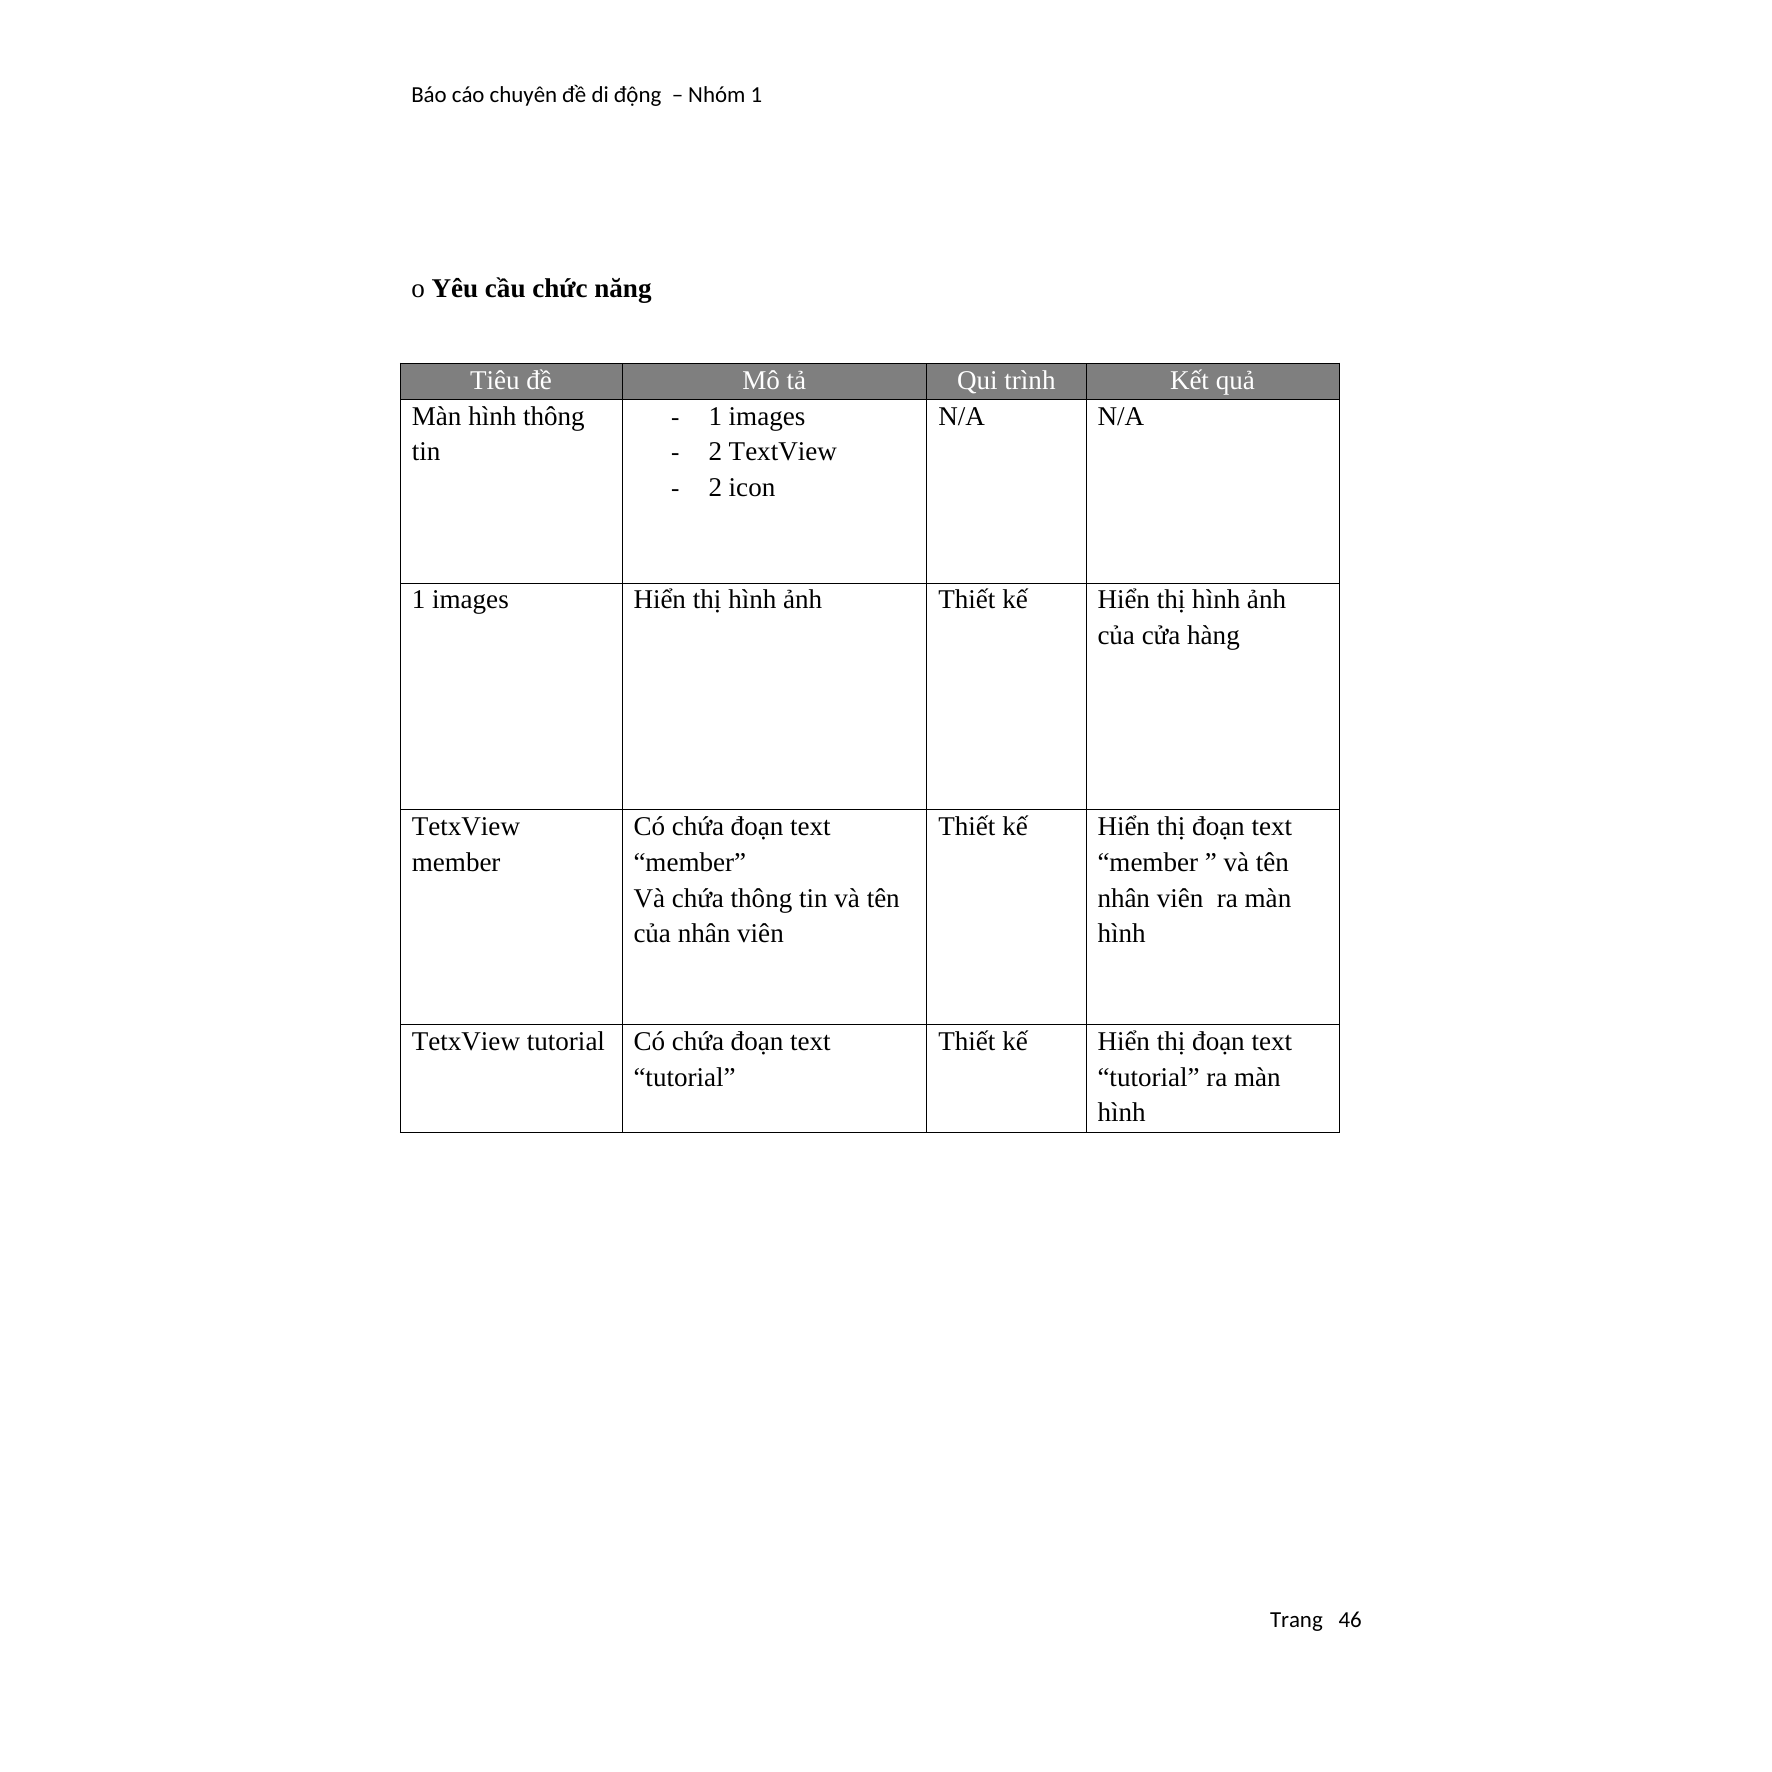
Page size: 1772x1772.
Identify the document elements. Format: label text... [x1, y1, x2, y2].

table_cell Hiển thị hình ảnh của cửa hàng [1087, 584, 1339, 809]
table_header Kết quả [1087, 364, 1339, 399]
table_header Qui trình [927, 364, 1086, 399]
table_cell Hiển thị hình ảnh [623, 584, 926, 809]
table_cell N/A [1087, 400, 1339, 582]
table_cell TetxView tutorial [401, 1025, 622, 1132]
table_cell N/A [927, 400, 1086, 582]
table_cell Có chứa đoạn text “member” Và chứa thông tin và tên của nhân viên [623, 810, 926, 1024]
table_cell Thiết kế [927, 584, 1086, 809]
table_cell Có chứa đoạn text “tutorial” [623, 1025, 926, 1132]
text o Yêu cầu chức năng [411, 272, 1363, 303]
table_cell 1 images [401, 584, 622, 809]
table_cell Hiển thị đoạn text “tutorial” ra màn hình [1087, 1025, 1339, 1132]
table_cell Màn hình thông tin [401, 400, 622, 582]
table_cell Thiết kế [927, 810, 1086, 1024]
table_cell 1 images 2 TextView 2 icon [623, 400, 926, 582]
table_cell Thiết kế [927, 1025, 1086, 1132]
table_cell TetxView member [401, 810, 622, 1024]
table_header Mô tả [623, 364, 926, 399]
table_cell Hiển thị đoạn text “member ” và tên nhân viên ra màn hình [1087, 810, 1339, 1024]
table_header Tiêu đề [401, 364, 622, 399]
